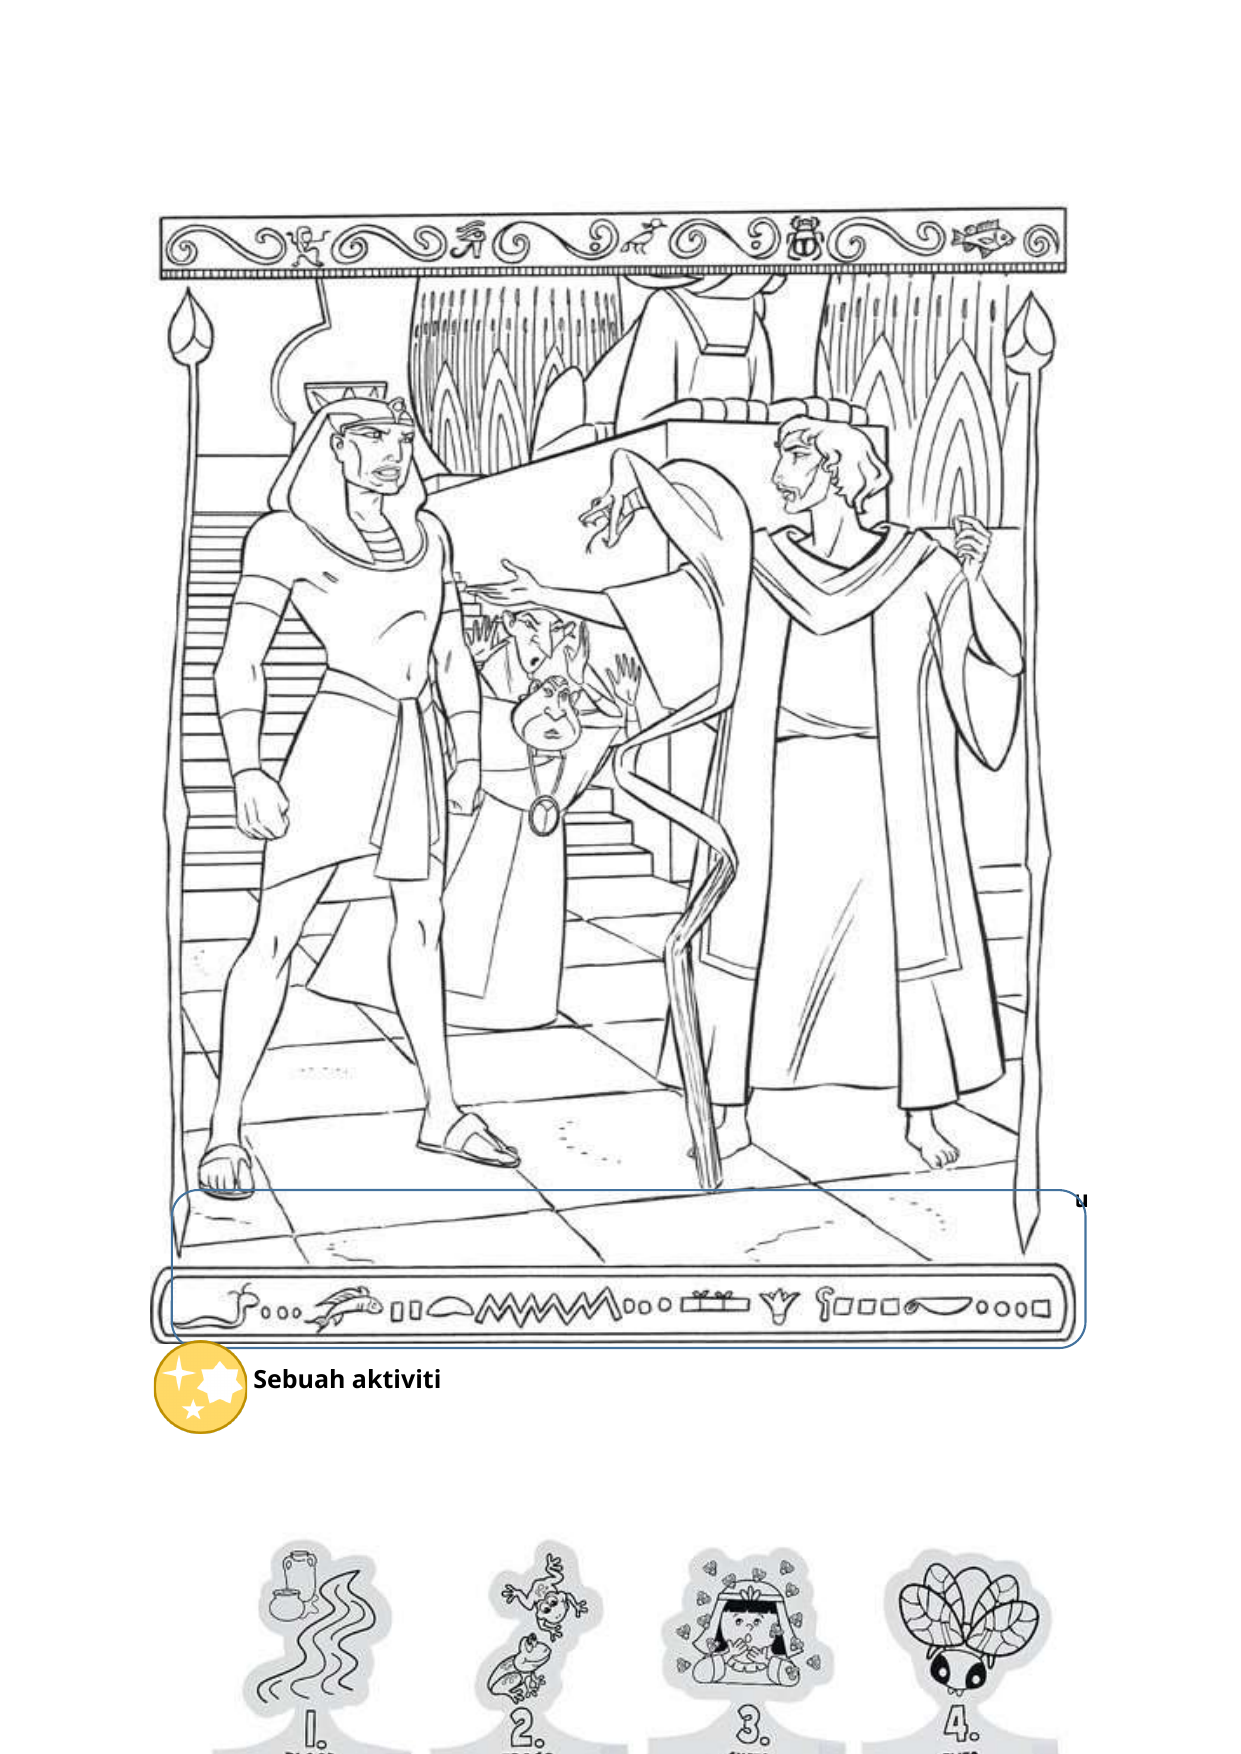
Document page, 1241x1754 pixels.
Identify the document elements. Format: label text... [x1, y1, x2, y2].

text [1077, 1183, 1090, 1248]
picture [150, 1456, 1132, 1754]
text Sebuah aktiviti [248, 1362, 1090, 1396]
picture [150, 201, 1077, 1434]
